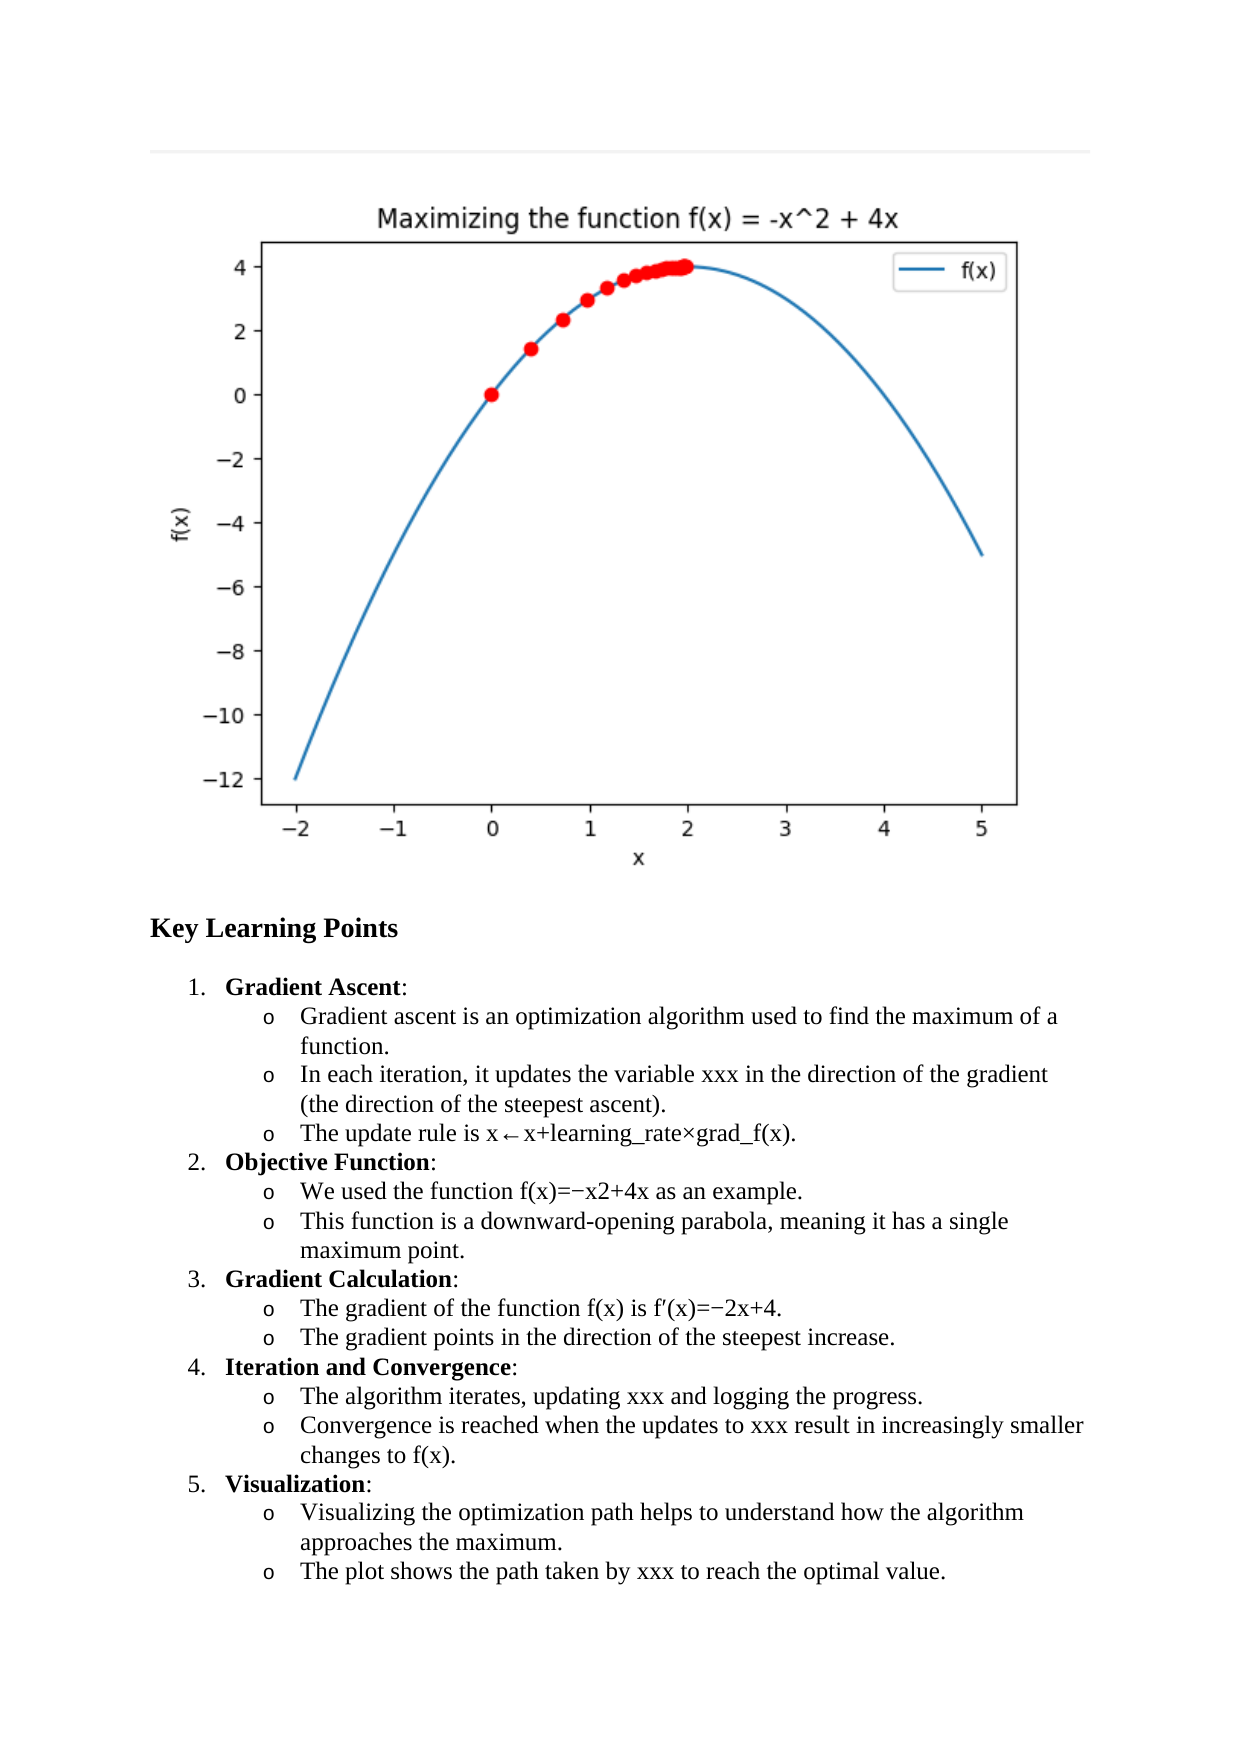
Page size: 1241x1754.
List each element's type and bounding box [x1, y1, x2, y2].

picture [150, 150, 1091, 882]
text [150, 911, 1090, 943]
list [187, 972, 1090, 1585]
